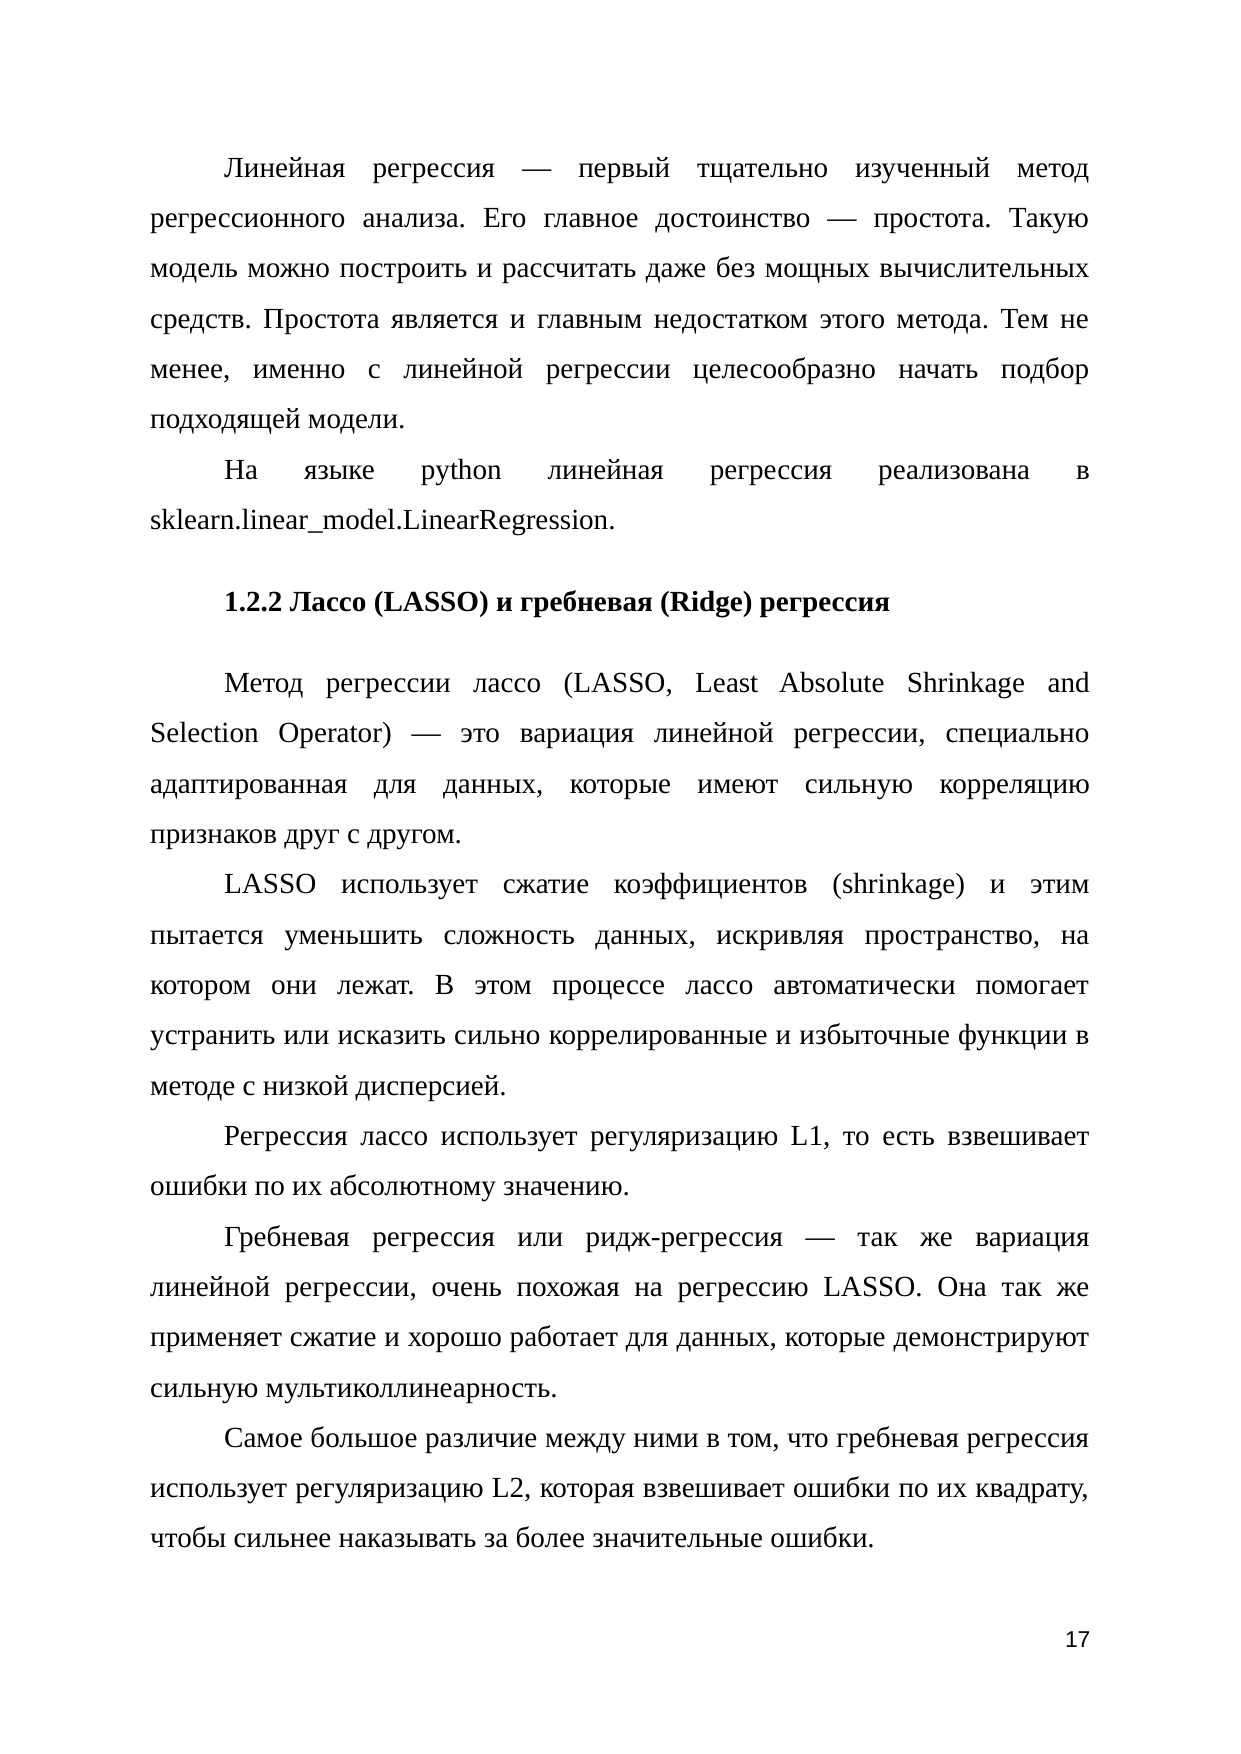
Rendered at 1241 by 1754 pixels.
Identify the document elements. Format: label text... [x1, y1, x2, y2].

text Самое большое различие между ними в том, что гребневая регрессия использует регуляризацию L2, которая взвешивает ошибки по их квадрату, чтобы сильнее наказывать за более значительные ошибки. [150, 1420, 1090, 1554]
text LASSO использует сжатие коэффициентов (shrinkage) и этим пытается уменьшить сложность данных, искривляя пространство, на котором они лежат. В этом процессе лассо автоматически помогает устранить или исказить сильно коррелированные и избыточные функции в методе с низкой дисперсией. [150, 867, 1090, 1101]
text Гребневая регрессия или ридж-регрессия — так же вариация линейной регрессии, очень похожая на регрессию LASSO. Она так же применяет сжатие и хорошо работает для данных, которые демонстрируют сильную мультиколлинеарность. [150, 1219, 1090, 1403]
subtitle 1.2.2 Лассо (LASSO) и гребневая (Ridge) регрессия [150, 584, 1090, 617]
text Линейная регрессия — первый тщательно изученный метод регрессионного анализа. Его главное достоинство — простота. Такую модель можно построить и рассчитать даже без мощных вычислительных средств. Простота является и главным недостатком этого метода. Тем не менее, именно с линейной регрессии целесообразно начать подбор подходящей модели. [150, 150, 1090, 435]
text На языке python линейная регрессия реализована в sklearn.linear_model.LinearRegression. [150, 452, 1090, 536]
text Регрессия лассо использует регуляризацию L1, то есть взвешивает ошибки по их абсолютному значению. [150, 1118, 1090, 1202]
text Метод регрессии лассо (LASSO, Least Absolute Shrinkage and Selection Operator) — это вариация линейной регрессии, специально адаптированная для данных, которые имеют сильную корреляцию признаков друг с другом. [150, 665, 1090, 850]
